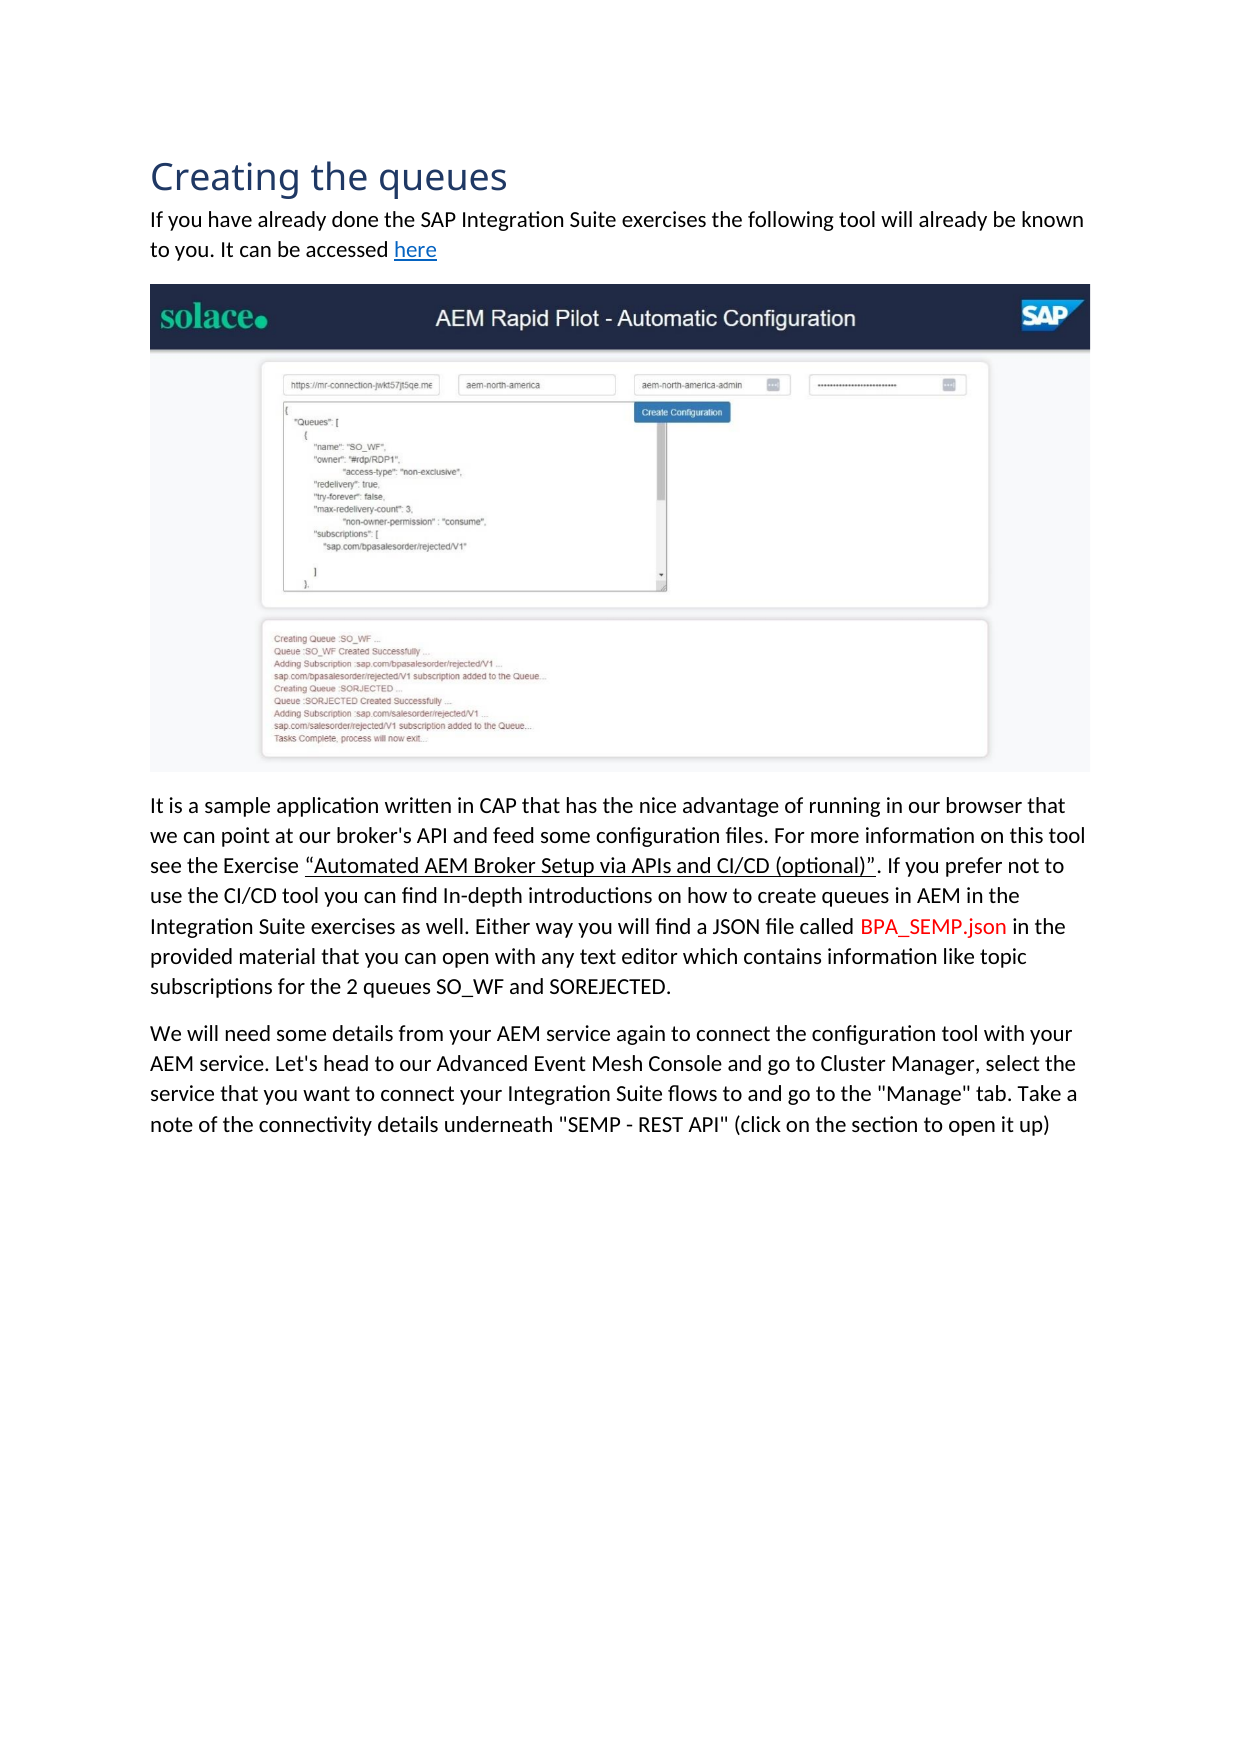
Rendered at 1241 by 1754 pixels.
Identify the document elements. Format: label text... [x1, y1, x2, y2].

text If you have already done the SAP Integration Suite exercises the following tool will already be known to you. It can be accessed here [150, 205, 1090, 263]
text We will need some details from your AEM service again to connect the configuration tool with your AEM service. Let's head to our Advanced Event Mesh Console and go to Cluster Manager, select the service that you want to connect your Integration Suite flows to and go to the "Manage" tab. Take a note of the connectivity details underneath "SEMP - REST API" (click on the section to open it up) [150, 1019, 1090, 1138]
subtitle Creating the queues [150, 150, 1090, 201]
picture [150, 282, 1091, 772]
text It is a sample application written in CAP that has the nice advantage of running in our browser that we can point at our broker's API and feed some configuration files. For more information on this tool see the Exercise “Automated AEM Broker Setup via APIs and CI/CD (optional)”. If you prefer not to use the CI/CD tool you can find In-depth introductions on how to create queues in AEM in the Integration Suite exercises as well. Either way you will find a JSON file called BPA_SEMP.json in the provided material that you can open with any text editor which contains information like topic subscriptions for the 2 queues SO_WF and SOREJECTED. [150, 791, 1090, 1000]
